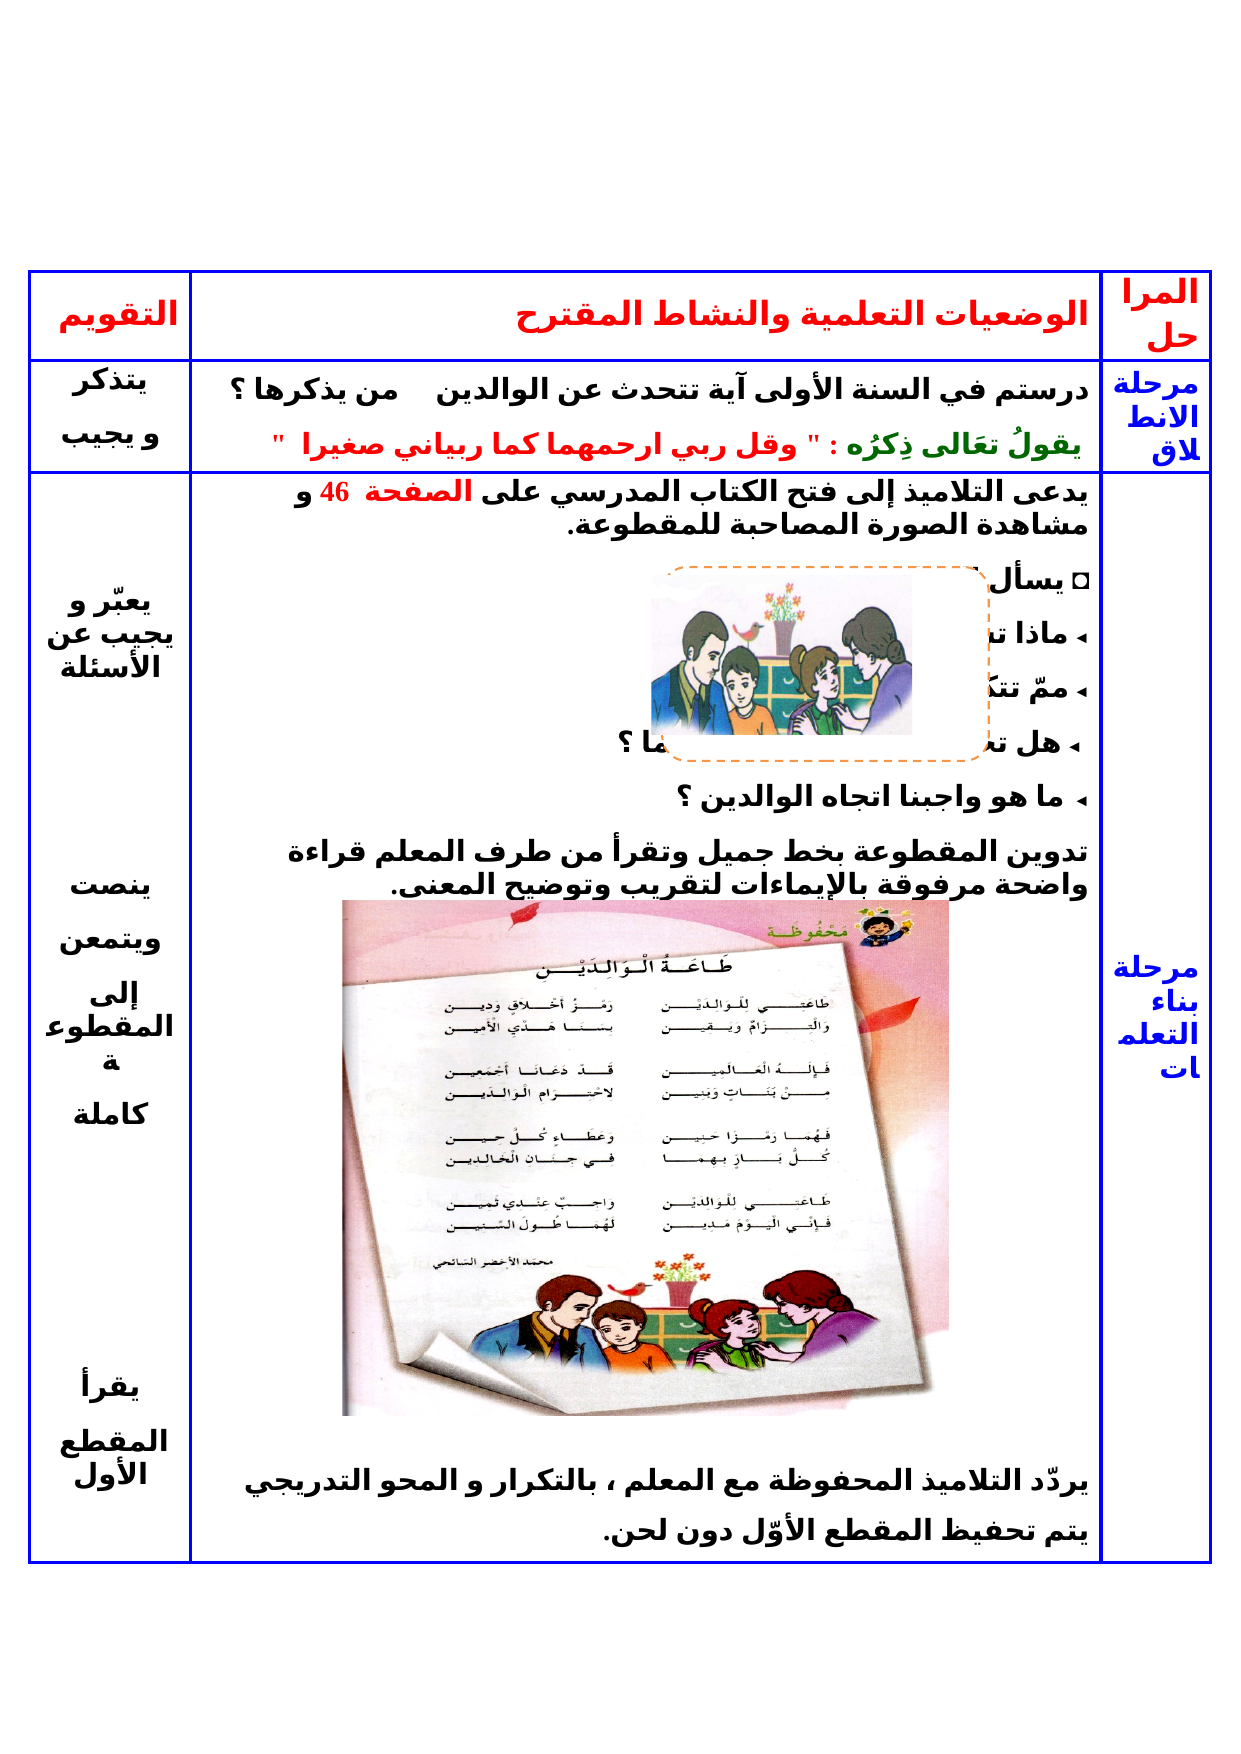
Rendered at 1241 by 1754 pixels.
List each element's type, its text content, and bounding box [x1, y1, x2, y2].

table_cell مرحلة الانطلاق [1103, 362, 1209, 471]
table_cell يعبّر و يجيب عن الأسئلة ينصت ويتمعن إلى المقطوعة كاملة يقرأ المقطع الأول [31, 474, 189, 1561]
table_cell يتذكر و يجيب [31, 362, 189, 471]
table_header الوضعيات التعلمية والنشاط المقترح [192, 273, 1099, 359]
picture [651, 575, 913, 735]
table_cell يدعى التلاميذ إلى فتح الكتاب المدرسي على الصفحة 46 و مشاهدة الصورة المصاحبة للمقطوعة. ◘ يسأل المعلم : ◄ ماذا تشاهدون في الصورة ؟ ◄ ممّ تتكون هذه العائلة ؟ ◄ هل تحب والديك ؟ هل تغضبهما ؟ ◄ ما هو واجبنا اتجاه الوالدين ؟ تدوين المقطوعة بخط جميل وتقرأ من طرف المعلم قراءة واضحة مرفوقة بالإيماءات لتقريب وتوضيح المعنى. يردّد التلاميذ المحفوظة مع المعلم ، بالتكرار و المحو التدريجي يتم تحفيظ المقطع الأوّل دون لحن. [192, 474, 1099, 1561]
picture [342, 900, 949, 1416]
table_header المراحل [1103, 273, 1209, 359]
table_header التقويم [31, 273, 189, 359]
table_cell مرحلة بناء التعلمات [1103, 474, 1209, 1561]
table_cell درستم في السنة الأولى آية تتحدث عن الوالدين من يذكرها ؟ يقولُ تعَالى ذِكرُه : " وقل ربي ارحمهما كما ربياني صغيرا " [192, 362, 1099, 471]
